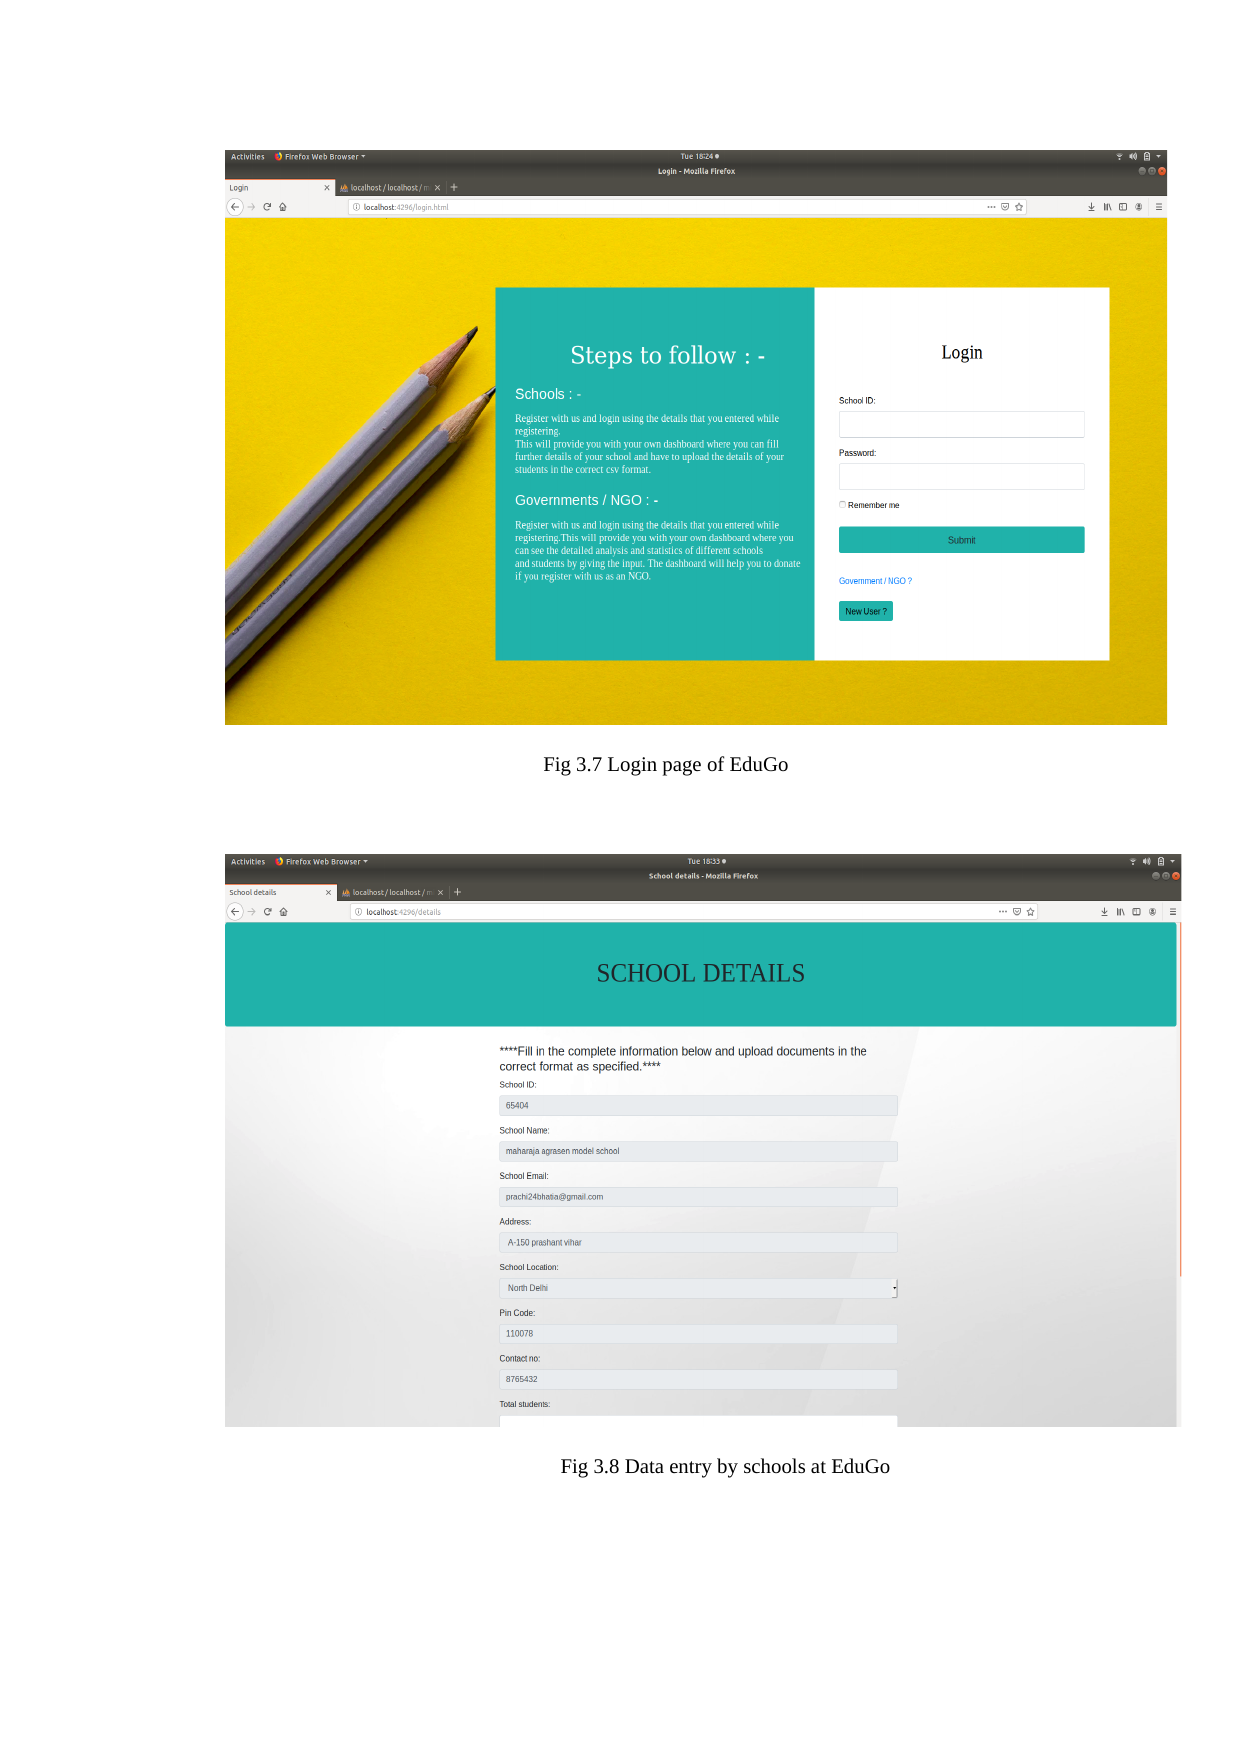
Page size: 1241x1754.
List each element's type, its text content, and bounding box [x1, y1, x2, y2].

picture [225, 150, 1168, 725]
text Fig 3.8 Data entry by schools at EduGo [225, 1454, 1106, 1478]
picture [225, 854, 1182, 1427]
text Fig 3.7 Login page of EduGo [225, 752, 1106, 776]
